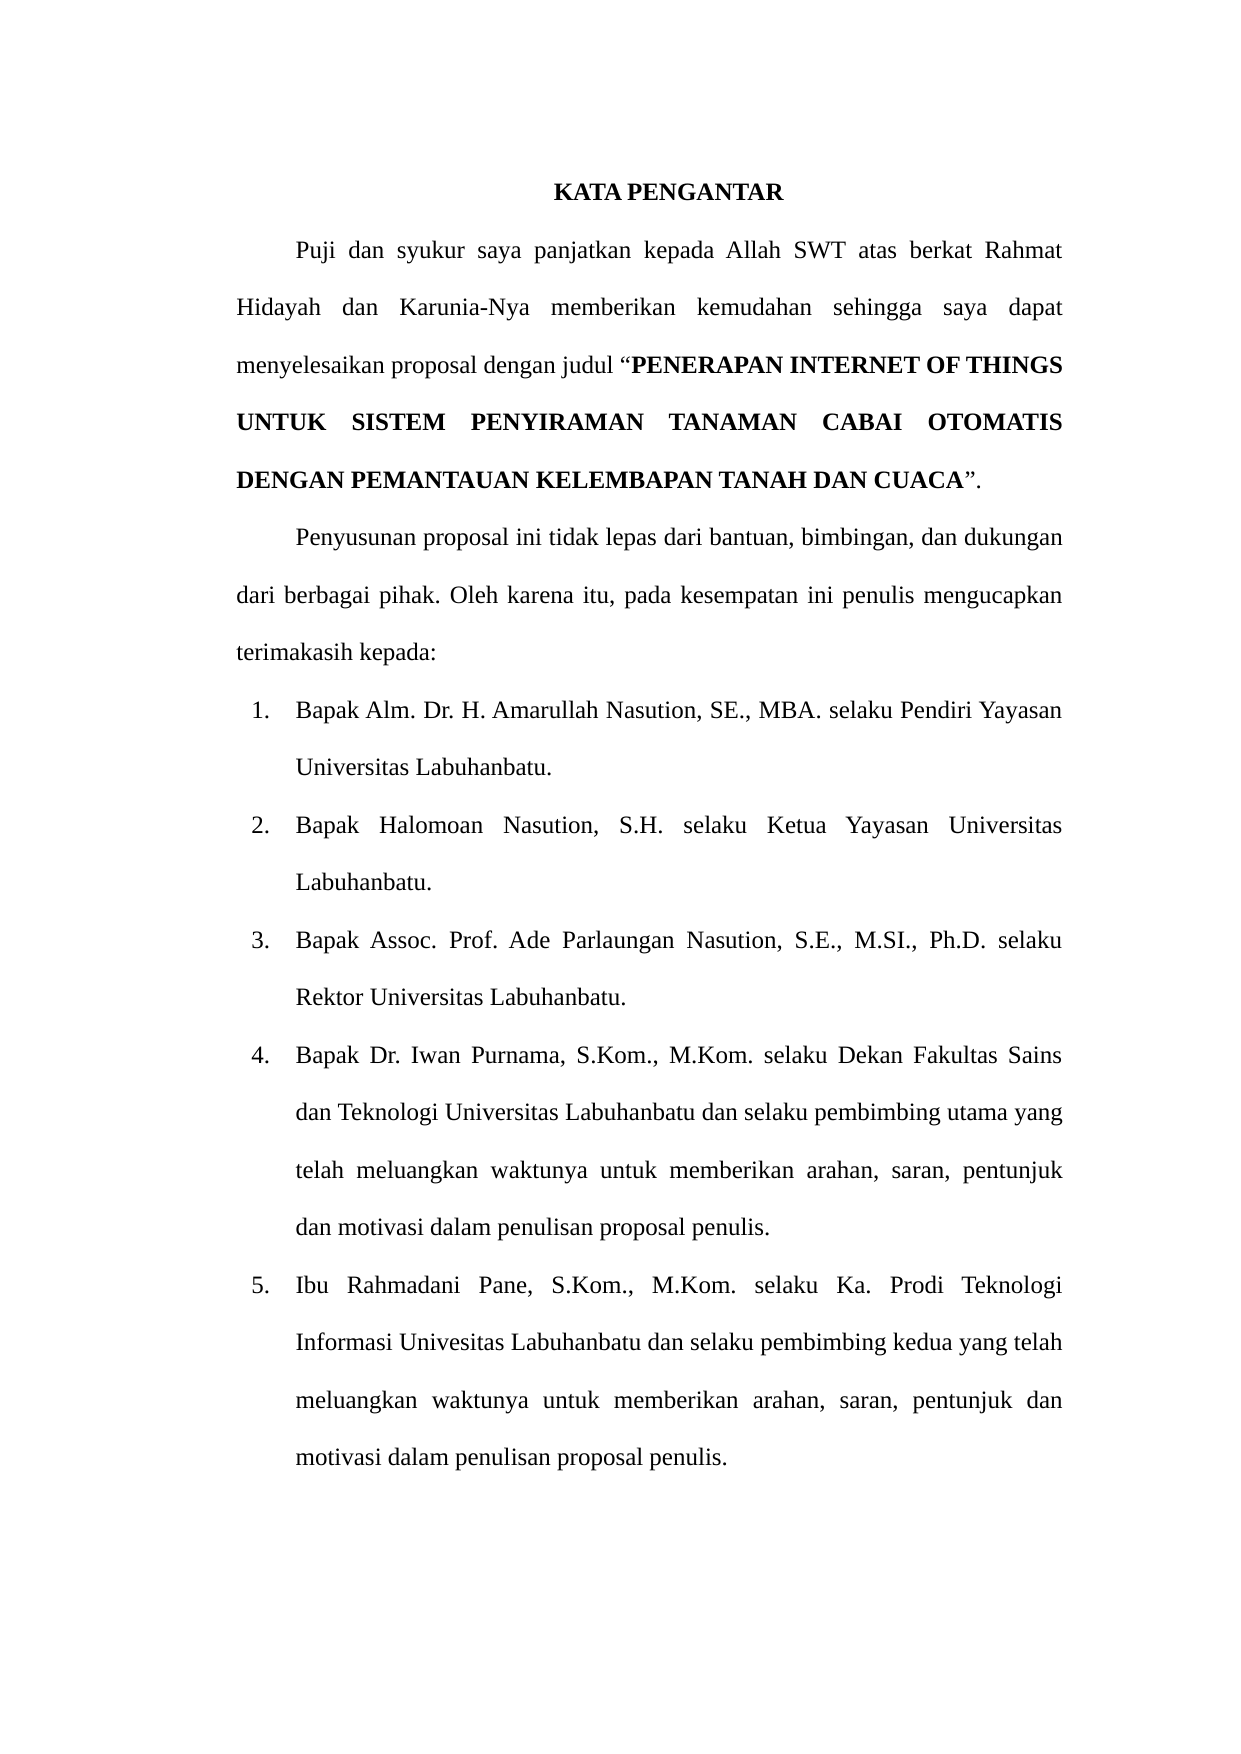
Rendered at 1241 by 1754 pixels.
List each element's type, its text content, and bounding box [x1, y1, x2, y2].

list Ibu Rahmadani Pane, S.Kom., M.Kom. selaku Ka. Prodi Teknologi Informasi Univesitas Labuhanbatu dan selaku pembimbing kedua yang telah meluangkan waktunya untuk memberikan arahan, saran, pentunjuk dan motivasi dalam penulisan proposal penulis. [251, 1270, 1063, 1471]
list Bapak Assoc. Prof. Ade Parlaungan Nasution, S.E., M.SI., Ph.D. selaku Rektor Universitas Labuhanbatu. [251, 925, 1063, 1011]
text Penyusunan proposal ini tidak lepas dari bantuan, bimbingan, dan dukungan dari berbagai pihak. Oleh karena itu, pada kesempatan ini penulis mengucapkan terimakasih kepada: [236, 522, 1063, 666]
text Puji dan syukur saya panjatkan kepada Allah SWT atas berkat Rahmat Hidayah dan Karunia-Nya memberikan kemudahan sehingga saya dapat menyelesaikan proposal dengan judul “PENERAPAN INTERNET OF THINGS UNTUK SISTEM PENYIRAMAN TANAMAN CABAI OTOMATIS DENGAN PEMANTAUAN KELEMBAPAN TANAH DAN CUACA”. [236, 235, 1063, 493]
list Bapak Dr. Iwan Purnama, S.Kom., M.Kom. selaku Dekan Fakultas Sains dan Teknologi Universitas Labuhanbatu dan selaku pembimbing utama yang telah meluangkan waktunya untuk memberikan arahan, saran, pentunjuk dan motivasi dalam penulisan proposal penulis. [251, 1040, 1063, 1241]
list Bapak Alm. Dr. H. Amarullah Nasution, SE., MBA. selaku Pendiri Yayasan Universitas Labuhanbatu. [251, 695, 1063, 781]
list Bapak Halomoan Nasution, S.H. selaku Ketua Yayasan Universitas Labuhanbatu. [251, 810, 1063, 896]
subtitle KATA PENGANTAR [274, 177, 1063, 206]
